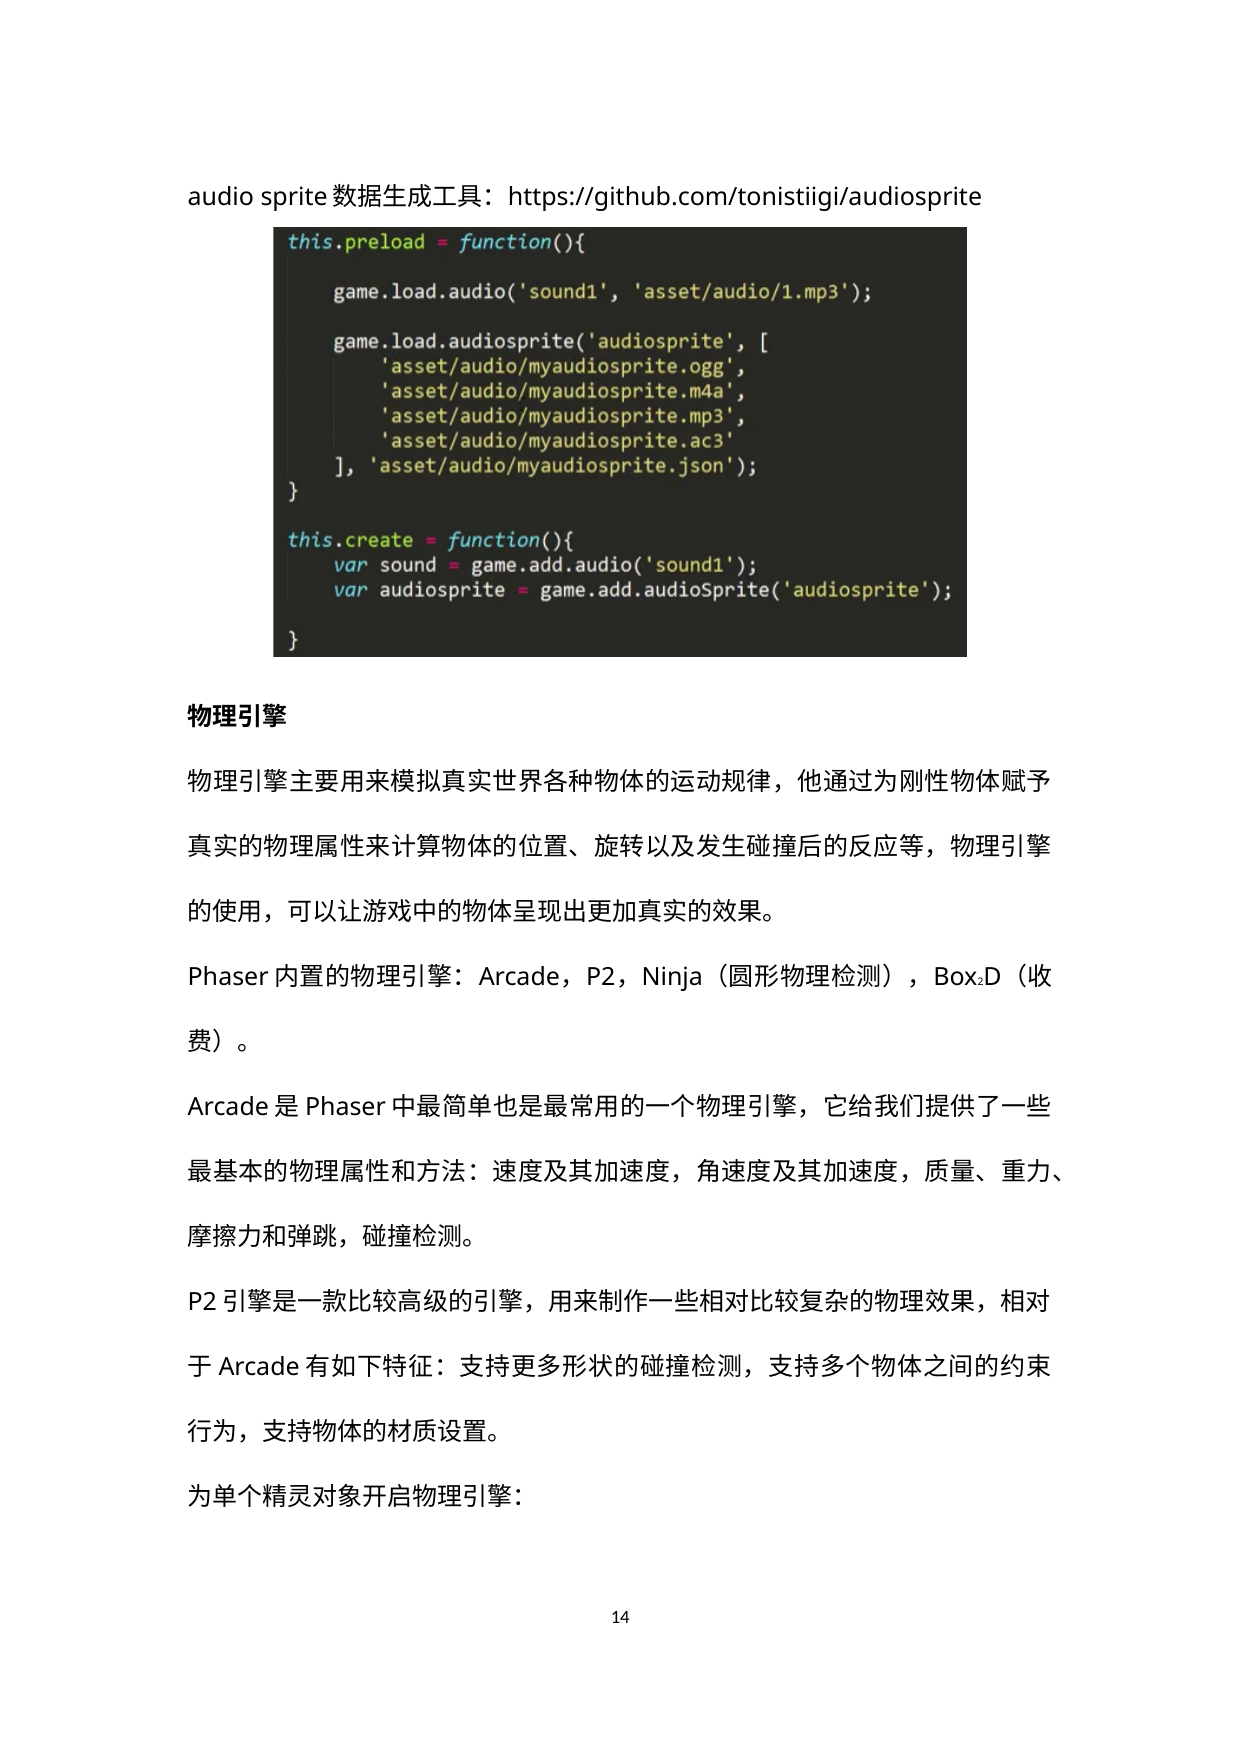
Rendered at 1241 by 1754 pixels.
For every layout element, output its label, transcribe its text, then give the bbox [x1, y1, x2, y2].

text 为单个精灵对象开启物理引擎： [187, 1462, 1053, 1527]
text P2引擎是一款比较高级的引擎，用来制作一些相对比较复杂的物理效果，相对于Arcade有如下特征：支持更多形状的碰撞检测，支持多个物体之间的约束行为，支持物体的材质设置。 [187, 1267, 1053, 1462]
picture [273, 227, 967, 657]
text Phaser内置的物理引擎：Arcade，P2，Ninja（圆形物理检测），Box2D（收费）。 [187, 942, 1053, 1072]
text 物理引擎主要用来模拟真实世界各种物体的运动规律，他通过为刚性物体赋予真实的物理属性来计算物体的位置、旋转以及发生碰撞后的反应等，物理引擎的使用，可以让游戏中的物体呈现出更加真实的效果。 [187, 747, 1053, 942]
text Arcade是Phaser中最简单也是最常用的一个物理引擎，它给我们提供了一些最基本的物理属性和方法：速度及其加速度，角速度及其加速度，质量、重力、摩擦力和弹跳，碰撞检测。 [187, 1072, 1053, 1267]
text audio sprite数据生成工具：https://github.com/tonistiigi/audiosprite [187, 162, 1053, 227]
text 物理引擎 [187, 682, 1053, 747]
